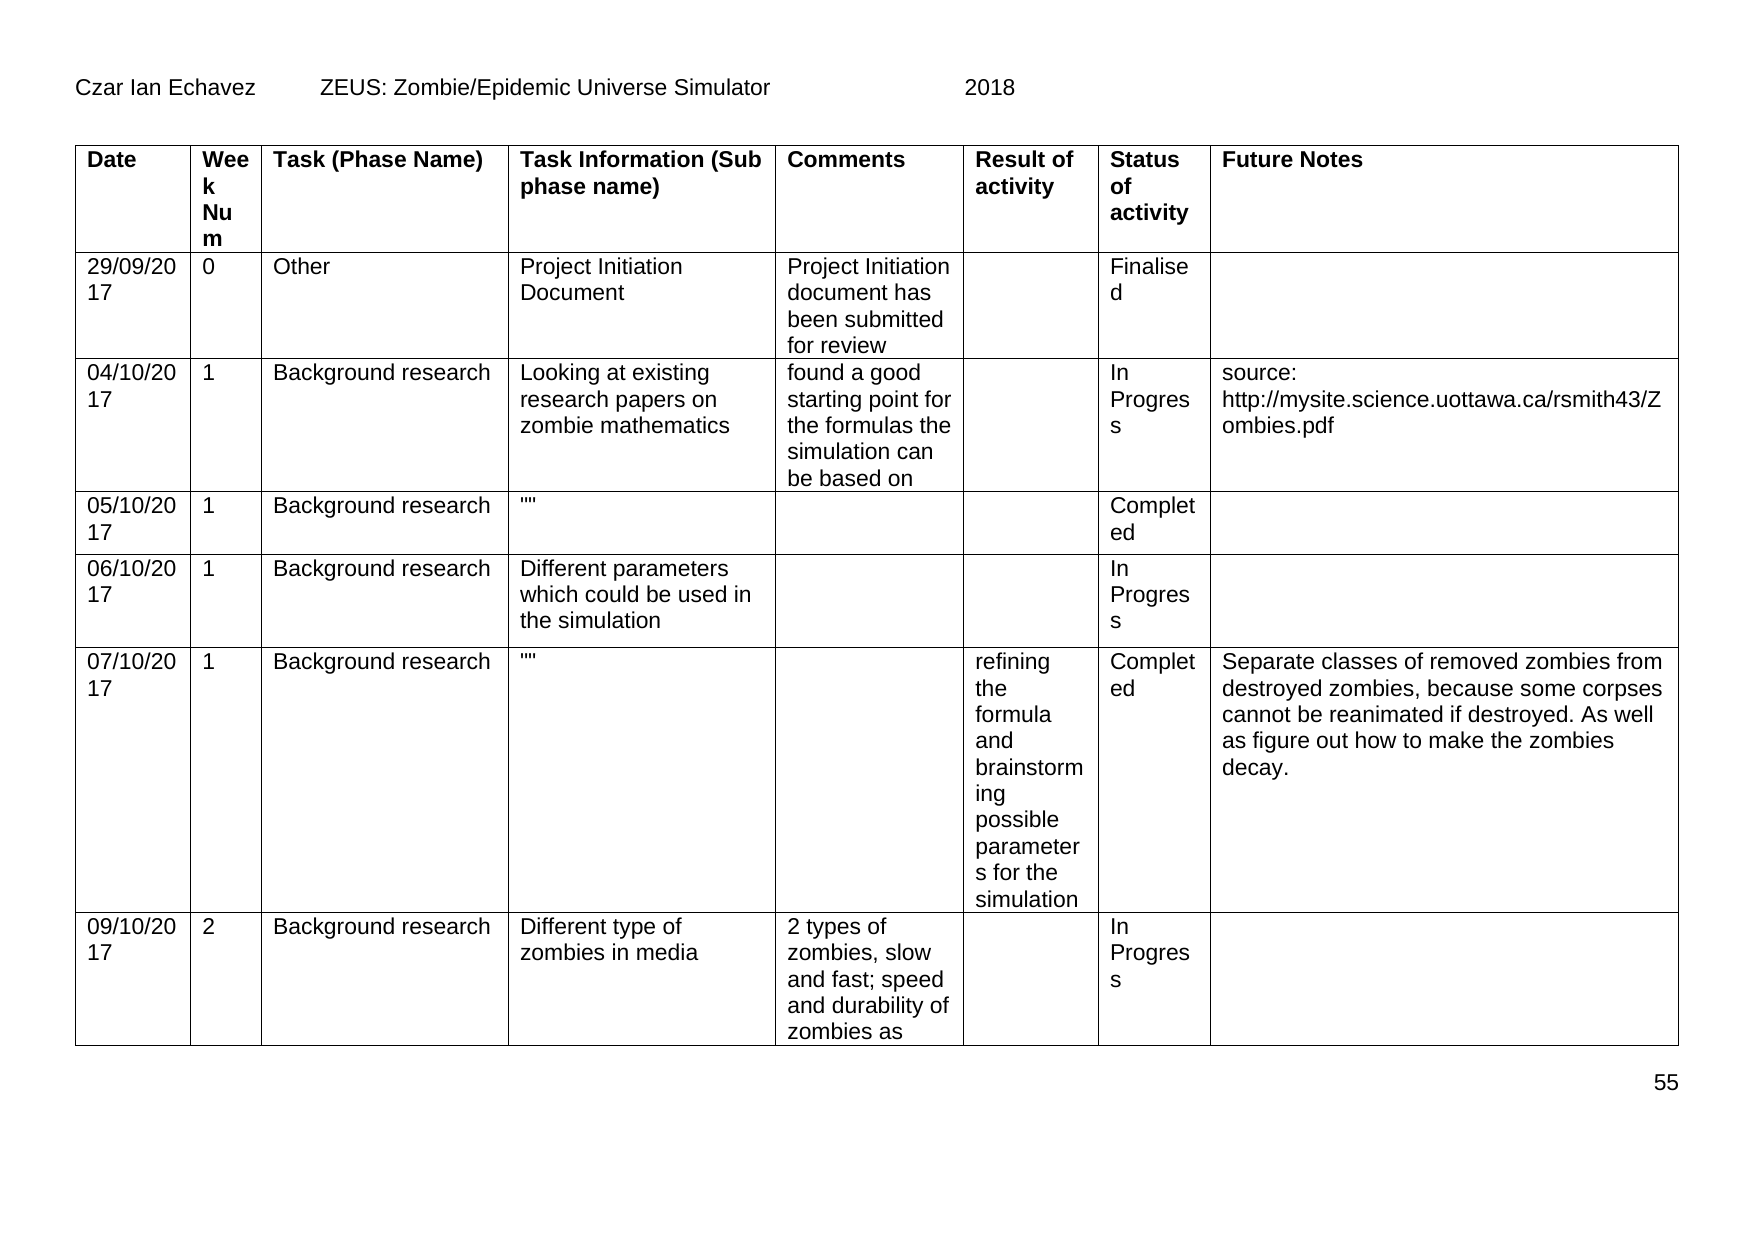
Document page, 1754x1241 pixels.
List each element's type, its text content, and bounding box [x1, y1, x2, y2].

table_cell In Progress [1099, 359, 1210, 491]
table_header Week Num [191, 146, 261, 252]
table_cell refining the formula and brainstorming possible parameters for the simulation [964, 648, 1098, 912]
table_cell Completed [1099, 648, 1210, 912]
table_cell 05/10/2017 [76, 492, 190, 553]
table_cell [964, 359, 1098, 491]
table_cell "" [509, 648, 775, 912]
table_cell "" [509, 492, 775, 553]
table_header Status of activity [1099, 146, 1210, 252]
table_cell In Progress [1099, 555, 1210, 647]
table_cell [964, 253, 1098, 358]
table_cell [776, 913, 963, 1045]
table_cell 1 [191, 359, 261, 491]
table_cell [1211, 253, 1678, 358]
table_cell [964, 555, 1098, 647]
table_cell source: http://mysite.science.uottawa.ca/rsmith43/Zombies.pdf [1211, 359, 1678, 491]
table_cell [964, 913, 1098, 1045]
table_cell 0 [191, 253, 261, 358]
table_cell Separate classes of removed zombies from destroyed zombies, because some corpses cannot be reanimated if destroyed. As well as figure out how to make the zombies decay. [1211, 648, 1678, 912]
table_cell [776, 492, 963, 553]
table_cell 1 [191, 648, 261, 912]
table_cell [509, 913, 775, 1045]
table_cell Background research [262, 648, 508, 912]
table_cell Project Initiation Document [509, 253, 775, 358]
table_cell 29/09/2017 [76, 253, 190, 358]
table_header Result of activity [964, 146, 1098, 252]
table_cell [964, 492, 1098, 553]
table_cell Background research [262, 913, 508, 1045]
table_cell 1 [191, 492, 261, 553]
table_cell [776, 648, 963, 912]
table_cell Background research [262, 359, 508, 491]
table_cell [1211, 555, 1678, 647]
table_header Comments [776, 146, 963, 252]
table_cell 2 [191, 913, 261, 1045]
table_cell Other [262, 253, 508, 358]
table_header Date [76, 146, 190, 252]
table_cell Background research [262, 492, 508, 553]
table_cell Completed [1099, 492, 1210, 553]
table_cell Project Initiation document has been submitted for review [776, 253, 963, 358]
table_cell 09/10/2017 [76, 913, 190, 1045]
table_header Future Notes [1211, 146, 1678, 252]
table_cell In Progress [1099, 913, 1210, 1045]
table_cell Looking at existing research papers on zombie mathematics [509, 359, 775, 491]
table_header Task (Phase Name) [262, 146, 508, 252]
table_cell 06/10/2017 [76, 555, 190, 647]
table_cell 1 [191, 555, 261, 647]
table_cell Finalised [1099, 253, 1210, 358]
table_cell 07/10/2017 [76, 648, 190, 912]
table_header Task Information (Sub phase name) [509, 146, 775, 252]
table_cell 04/10/2017 [76, 359, 190, 491]
table_cell [776, 555, 963, 647]
table_cell found a good starting point for the formulas the simulation can be based on [776, 359, 963, 491]
table_cell Background research [262, 555, 508, 647]
table_cell Different parameters which could be used in the simulation [509, 555, 775, 647]
table_cell [1211, 913, 1678, 1045]
table_cell [1211, 492, 1678, 553]
